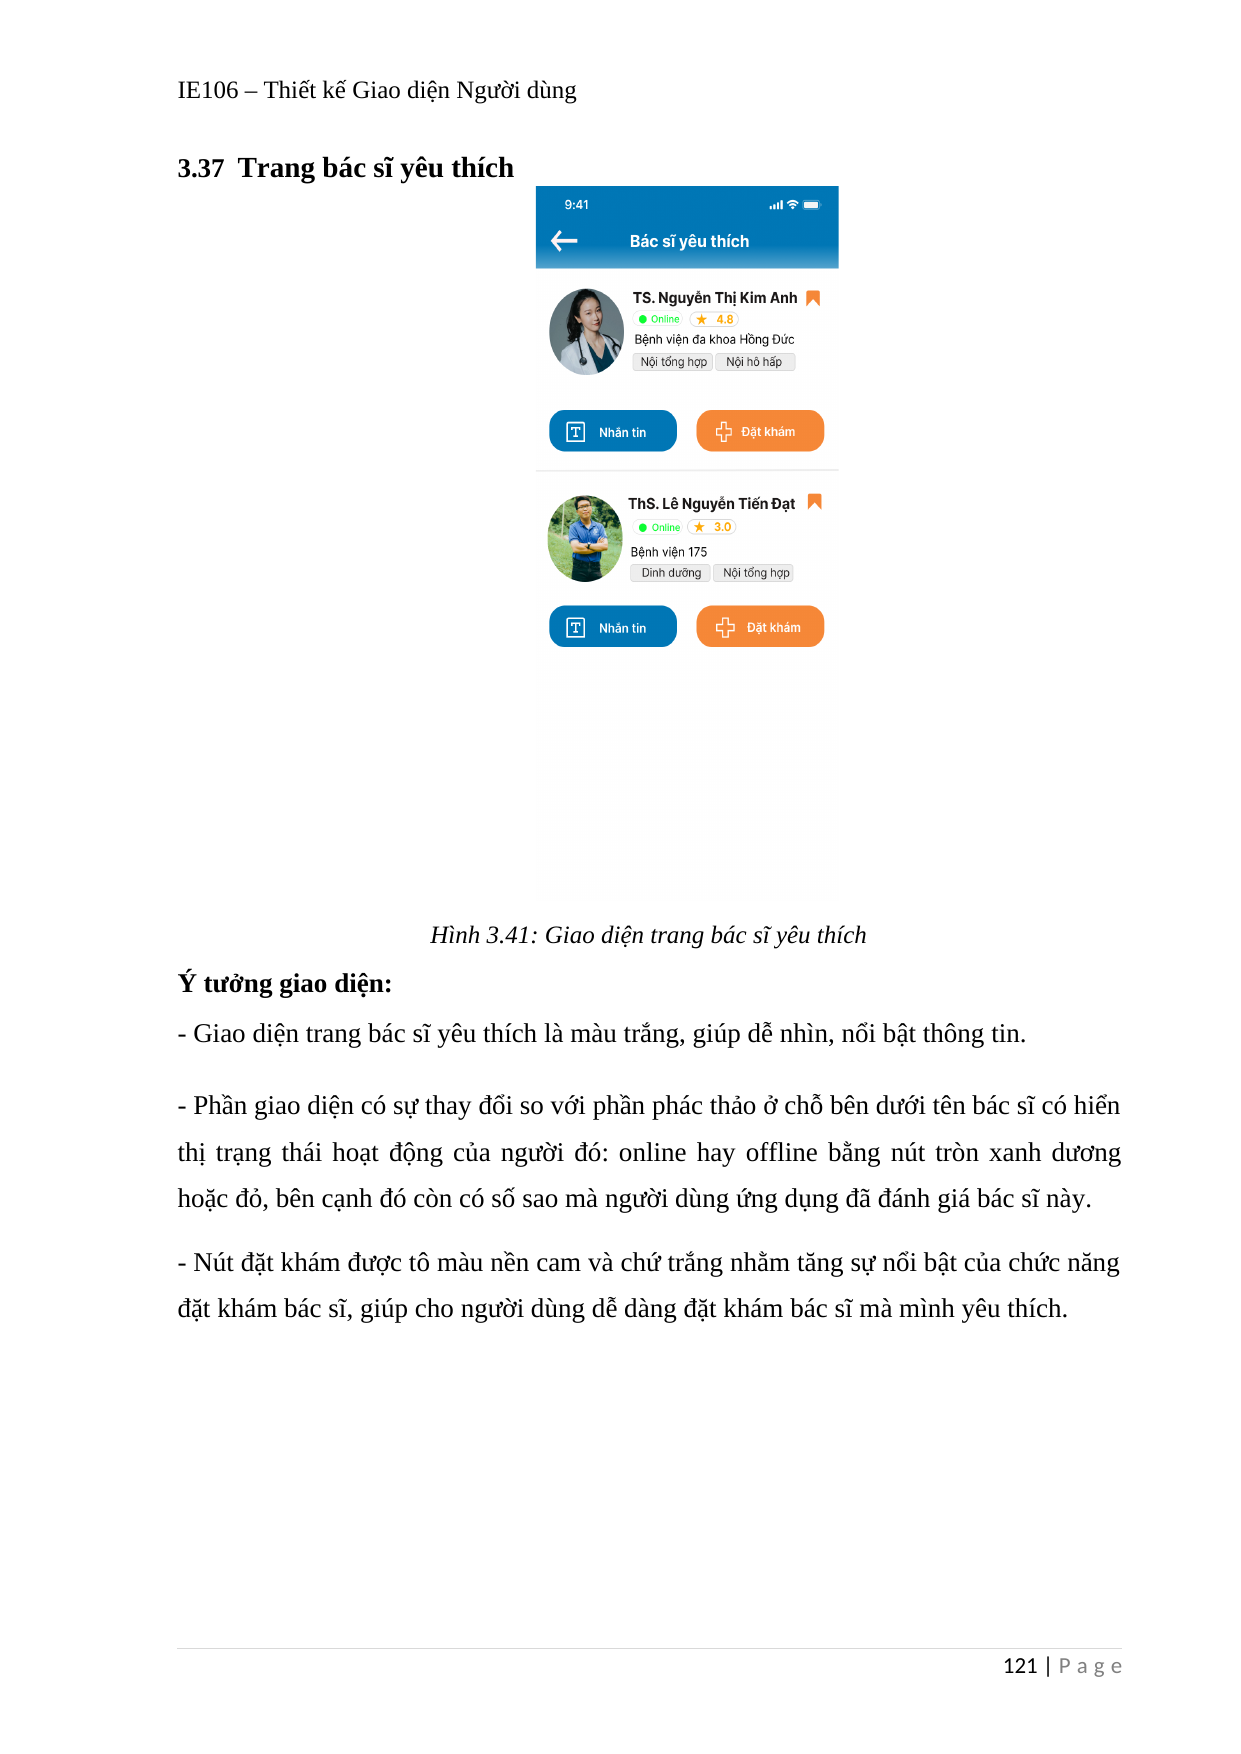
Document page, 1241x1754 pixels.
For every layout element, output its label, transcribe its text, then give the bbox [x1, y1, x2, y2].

text - Nút đặt khám được tô màu nền cam và chứ trắng nhằm tăng sự nổi bật của chức năng đặt khám bác sĩ, giúp cho người dùng dễ dàng đặt khám bác sĩ mà mình yêu thích. [177, 1246, 1122, 1324]
picture [535, 231, 839, 901]
subtitle Trang bác sĩ yêu thích [177, 151, 1122, 184]
picture [699, 239, 705, 246]
text Hình 3.41: Giao diện trang bác sĩ yêu thích [177, 920, 1122, 948]
text - Giao diện trang bác sĩ yêu thích là màu trắng, giúp dễ nhìn, nổi bật thông tin. [177, 1018, 1122, 1049]
picture [803, 201, 818, 209]
picture [790, 201, 796, 208]
picture [689, 239, 696, 246]
text Ý tưởng giao diện: [177, 967, 1122, 998]
text - Phần giao diện có sự thay đổi so với phần phác thảo ở chỗ bên dưới tên bác sĩ có hiển thị trạng thái hoạt động của người đó: online hay offline bằng nút tròn xanh dương hoặc đỏ, bên cạnh đó còn có số sao mà người dùng ứng dụng đã đánh giá bác sĩ này. [177, 1089, 1122, 1214]
picture [644, 239, 653, 246]
picture [664, 239, 670, 246]
